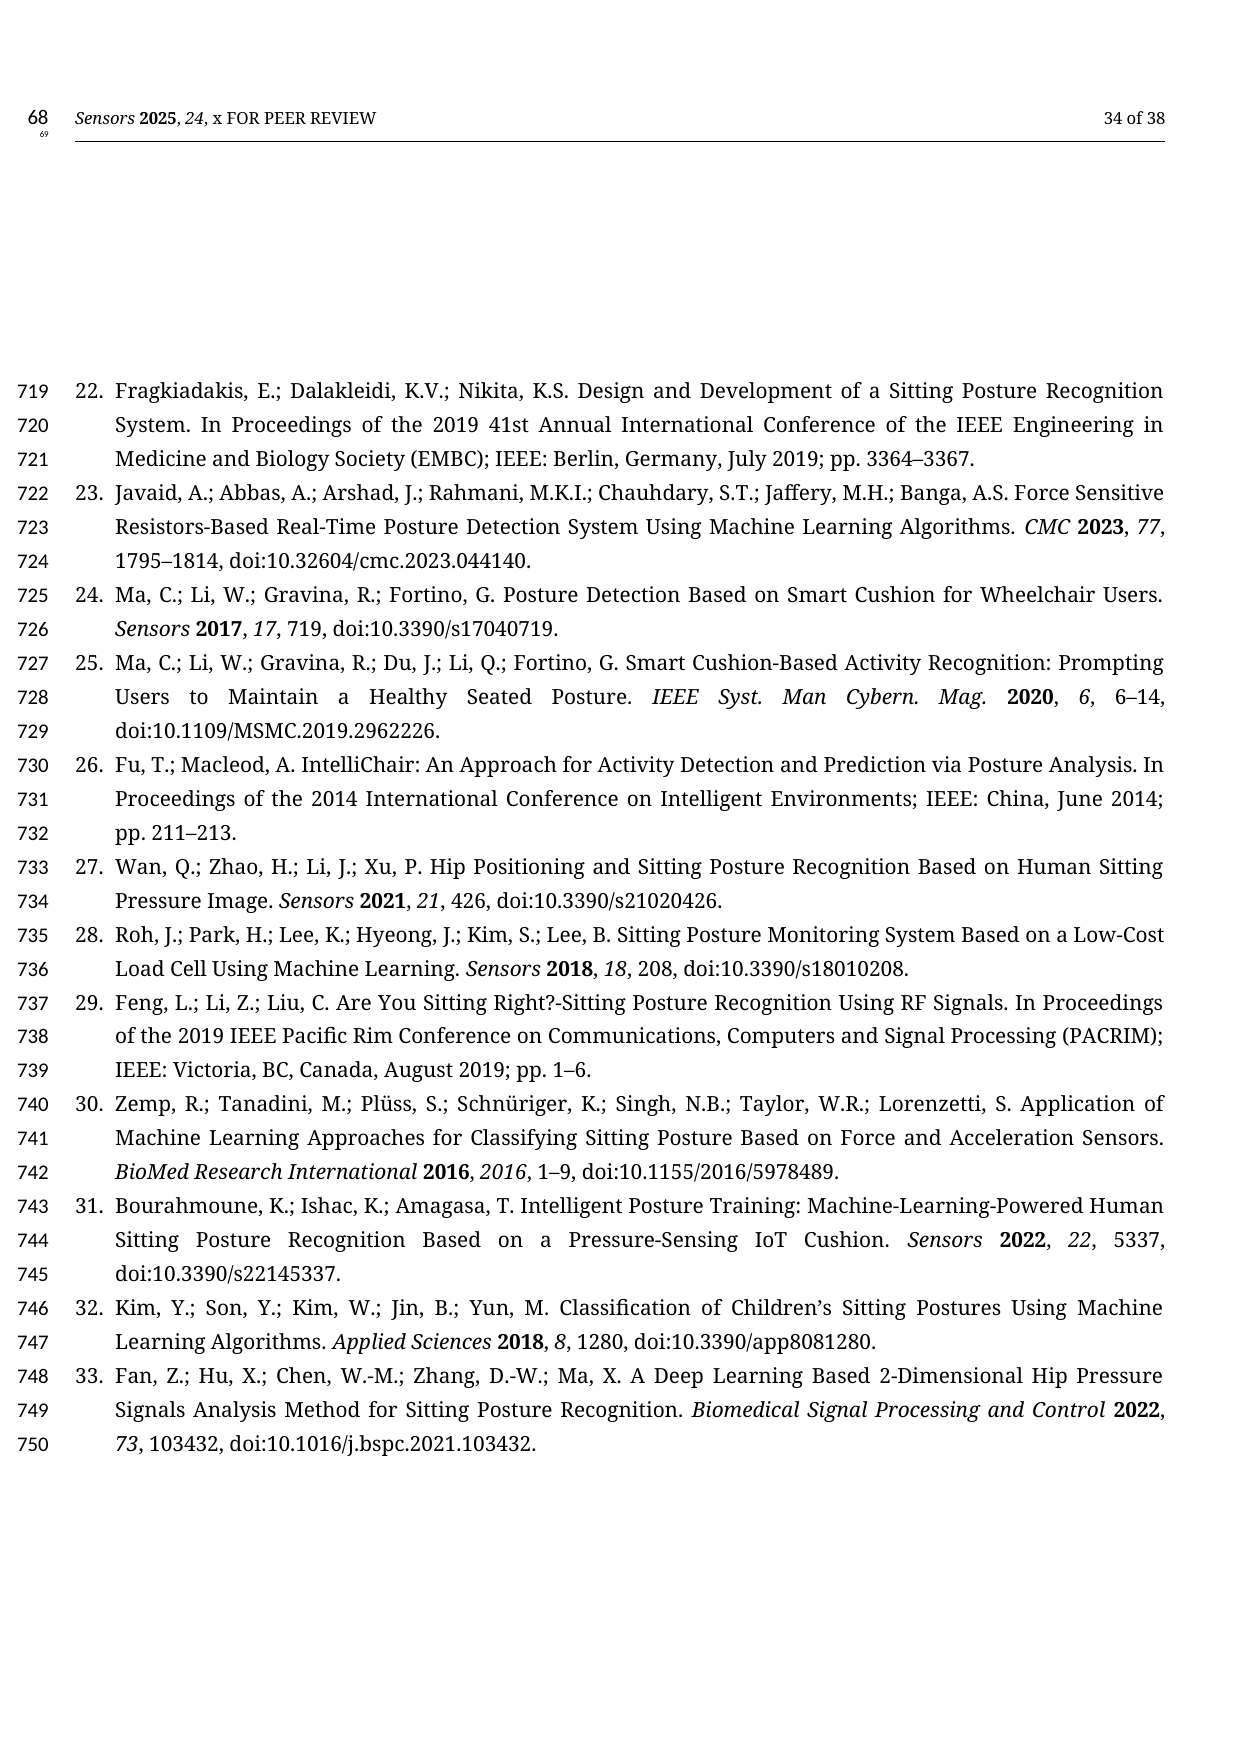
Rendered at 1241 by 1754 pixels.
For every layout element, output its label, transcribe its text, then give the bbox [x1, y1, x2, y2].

text 32. Kim, Y.; Son, Y.; Kim, W.; Jin, B.; Yun, M. Classification of Children’s Sitting Postures Using Machine Learning Algorithms. Applied Sciences 2018, 8, 1280, doi:10.3390/app8081280. [75, 1291, 1165, 1358]
text 25. Ma, C.; Li, W.; Gravina, R.; Du, J.; Li, Q.; Fortino, G. Smart Cushion-Based Activity Recognition: Prompting Users to Maintain a Healthy Seated Posture. IEEE Syst. Man Cybern. Mag. 2020, 6, 6–14, doi:10.1109/MSMC.2019.2962226. [75, 645, 1165, 747]
text 29. Feng, L.; Li, Z.; Liu, C. Are You Sitting Right?-Sitting Posture Recognition Using RF Signals. In Proceedings of the 2019 IEEE Pacific Rim Conference on Communications, Computers and Signal Processing (PACRIM); IEEE: Victoria, BC, Canada, August 2019; pp. 1–6. [75, 985, 1165, 1087]
text 31. Bourahmoune, K.; Ishac, K.; Amagasa, T. Intelligent Posture Training: Machine-Learning-Powered Human Sitting Posture Recognition Based on a Pressure-Sensing IoT Cushion. Sensors 2022, 22, 5337, doi:10.3390/s22145337. [75, 1189, 1165, 1291]
text 24. Ma, C.; Li, W.; Gravina, R.; Fortino, G. Posture Detection Based on Smart Cushion for Wheelchair Users. Sensors 2017, 17, 719, doi:10.3390/s17040719. [75, 577, 1165, 645]
text 30. Zemp, R.; Tanadini, M.; Plüss, S.; Schnüriger, K.; Singh, N.B.; Taylor, W.R.; Lorenzetti, S. Application of Machine Learning Approaches for Classifying Sitting Posture Based on Force and Acceleration Sensors. BioMed Research International 2016, 2016, 1–9, doi:10.1155/2016/5978489. [75, 1087, 1165, 1189]
text 22. Fragkiadakis, E.; Dalakleidi, K.V.; Nikita, K.S. Design and Development of a Sitting Posture Recognition System. In Proceedings of the 2019 41st Annual International Conference of the IEEE Engineering in Medicine and Biology Society (EMBC); IEEE: Berlin, Germany, July 2019; pp. 3364–3367. [75, 374, 1165, 476]
text 23. Javaid, A.; Abbas, A.; Arshad, J.; Rahmani, M.K.I.; Chauhdary, S.T.; Jaffery, M.H.; Banga, A.S. Force Sensitive Resistors-Based Real-Time Posture Detection System Using Machine Learning Algorithms. CMC 2023, 77, 1795–1814, doi:10.32604/cmc.2023.044140. [75, 476, 1165, 577]
text 28. Roh, J.; Park, H.; Lee, K.; Hyeong, J.; Kim, S.; Lee, B. Sitting Posture Monitoring System Based on a Low-Cost Load Cell Using Machine Learning. Sensors 2018, 18, 208, doi:10.3390/s18010208. [75, 917, 1165, 985]
text 26. Fu, T.; Macleod, A. IntelliChair: An Approach for Activity Detection and Prediction via Posture Analysis. In Proceedings of the 2014 International Conference on Intelligent Environments; IEEE: China, June 2014; pp. 211–213. [75, 747, 1165, 849]
text 33. Fan, Z.; Hu, X.; Chen, W.-M.; Zhang, D.-W.; Ma, X. A Deep Learning Based 2-Dimensional Hip Pressure Signals Analysis Method for Sitting Posture Recognition. Biomedical Signal Processing and Control 2022, 73, 103432, doi:10.1016/j.bspc.2021.103432. [75, 1358, 1165, 1460]
text 27. Wan, Q.; Zhao, H.; Li, J.; Xu, P. Hip Positioning and Sitting Posture Recognition Based on Human Sitting Pressure Image. Sensors 2021, 21, 426, doi:10.3390/s21020426. [75, 849, 1165, 917]
